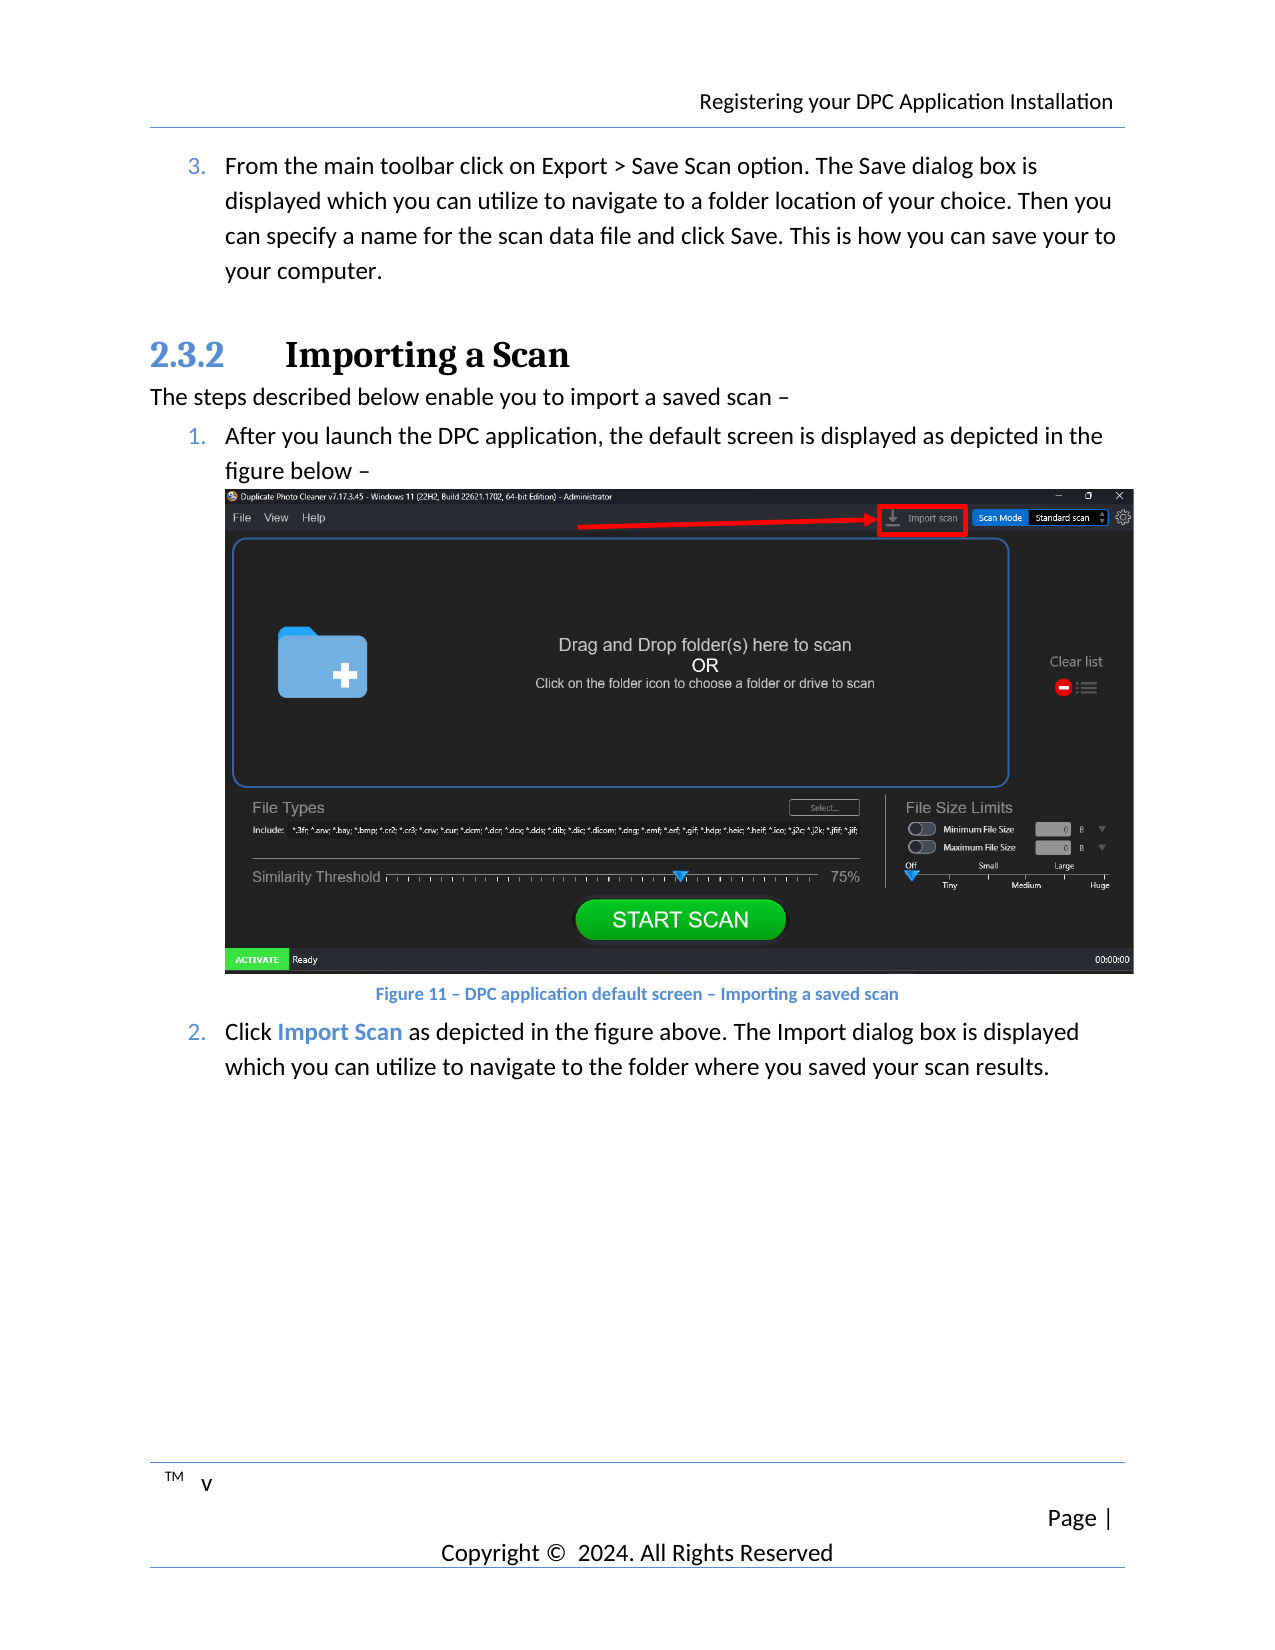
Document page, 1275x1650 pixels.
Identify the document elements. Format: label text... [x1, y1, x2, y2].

text Figure 11 – DPC application default screen – Importing a saved scan [150, 982, 1125, 1005]
list Click Import Scan as depicted in the figure above. The Import dialog box is displayed which you can utilize to navigate to the folder where you saved your scan results. [187, 1016, 1125, 1081]
text The steps described below enable you to import a saved scan – [150, 381, 1125, 411]
subtitle Importing a Scan [150, 333, 1125, 376]
list After you launch the DPC application, the default screen is displayed as depicted in the figure below – [187, 420, 1125, 485]
list From the main toolbar click on Export > Save Scan option. The Save dialog box is displayed which you can utilize to navigate to a folder location of your choice. Then you can specify a name for the scan data file and click Save. This is how you can save your to your computer. [187, 150, 1125, 286]
picture [225, 489, 1134, 974]
